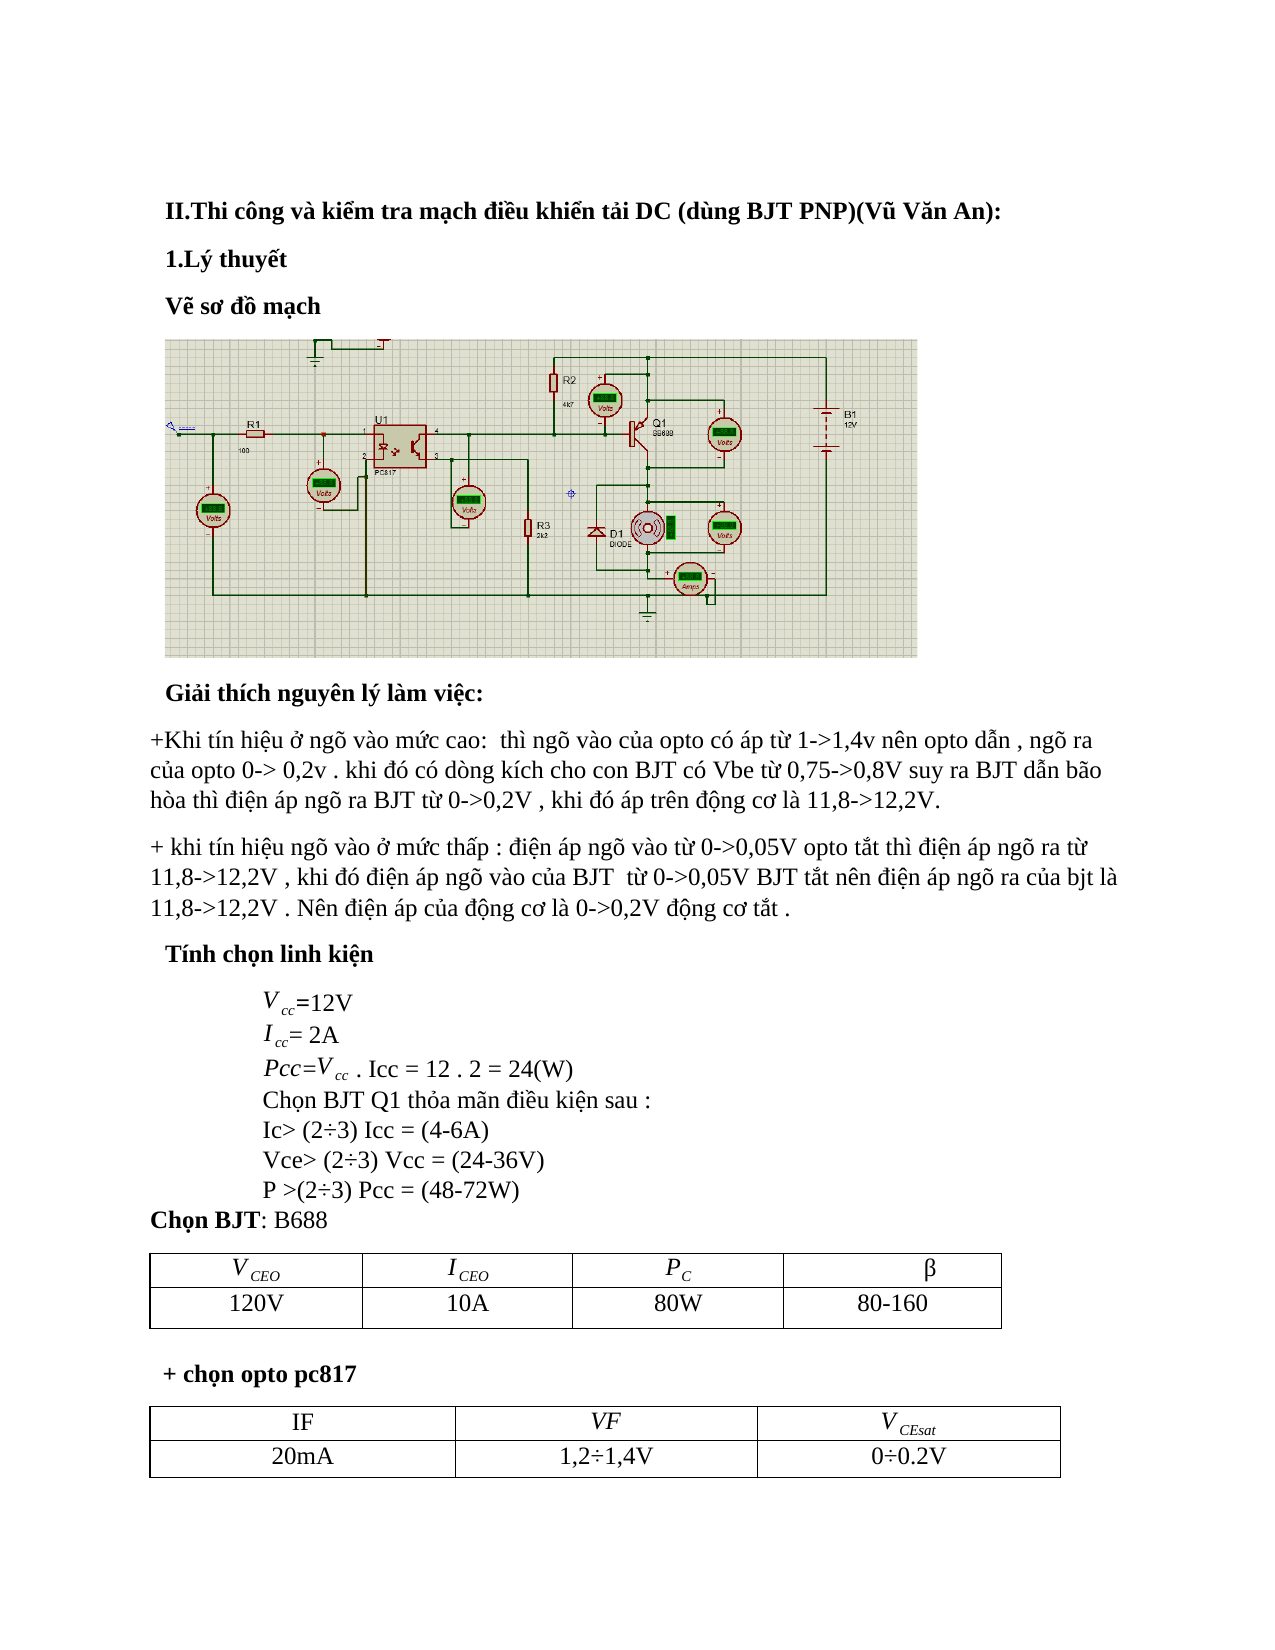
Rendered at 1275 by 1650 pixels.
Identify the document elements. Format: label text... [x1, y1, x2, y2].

text Tính chọn linh kiện [165, 939, 1125, 968]
text P >(2÷3) Pcc = (48-72W) [262, 1176, 1125, 1204]
text + chọn opto pc817 [150, 1359, 1125, 1388]
table_cell 0÷0.2V [758, 1441, 1060, 1477]
table_cell 10A [363, 1288, 572, 1328]
table_header [456, 1407, 757, 1440]
table_cell 80W [573, 1288, 783, 1328]
table_cell 1,2÷1,4V [456, 1441, 757, 1477]
text Chọn BJT Q1 thỏa mãn điều kiện sau : [262, 1085, 1125, 1114]
text = 2A [262, 1020, 1125, 1051]
text 1.Lý thuyết [165, 244, 1125, 272]
table_cell 120V [151, 1288, 362, 1328]
table_header IF [151, 1407, 455, 1440]
table_header [363, 1254, 572, 1287]
text Chọn BJT: B688 [150, 1206, 1125, 1234]
table_cell 80-160 [784, 1288, 1001, 1328]
table_header [758, 1407, 1060, 1440]
text Vce> (2÷3) Vcc = (24-36V) [262, 1145, 1125, 1174]
text Giải thích nguyên lý làm việc: [165, 678, 1125, 706]
table_header β [784, 1254, 1001, 1287]
text Vẽ sơ đồ mạch [165, 291, 1125, 320]
picture [164, 339, 918, 658]
text + khi tín hiệu ngõ vào ở mức thấp : điện áp ngõ vào từ 0->0,05V opto tắt thì điện áp ngõ ra từ 11,8->12,2V , khi đó điện áp ngõ vào của BJT từ 0->0,05V BJT tắt nên điện áp ngõ ra của bjt là 11,8->12,2V . Nên điện áp của động cơ là 0->0,2V động cơ tắt . [150, 832, 1125, 921]
text II.Thi công và kiểm tra mạch điều khiển tải DC (dùng BJT PNP)(Vũ Văn An): [165, 196, 1125, 225]
text Ic> (2÷3) Icc = (4-6A) [262, 1115, 1125, 1144]
text +Khi tín hiệu ở ngõ vào mức cao: thì ngõ vào của opto có áp từ 1->1,4v nên opto dẫn , ngõ ra của opto 0-> 0,2v . khi đó có dòng kích cho con BJT có Vbe từ 0,75->0,8V suy ra BJT dẫn bão hòa thì điện áp ngõ ra BJT từ 0->0,2V , khi đó áp trên động cơ là 11,8->12,2V. [150, 725, 1125, 814]
text =12V [262, 987, 1125, 1018]
table_cell 20mA [151, 1441, 455, 1477]
table_header [151, 1254, 362, 1287]
table_header [573, 1254, 783, 1287]
text = . Icc = 12 . 2 = 24(W) [262, 1052, 1125, 1084]
